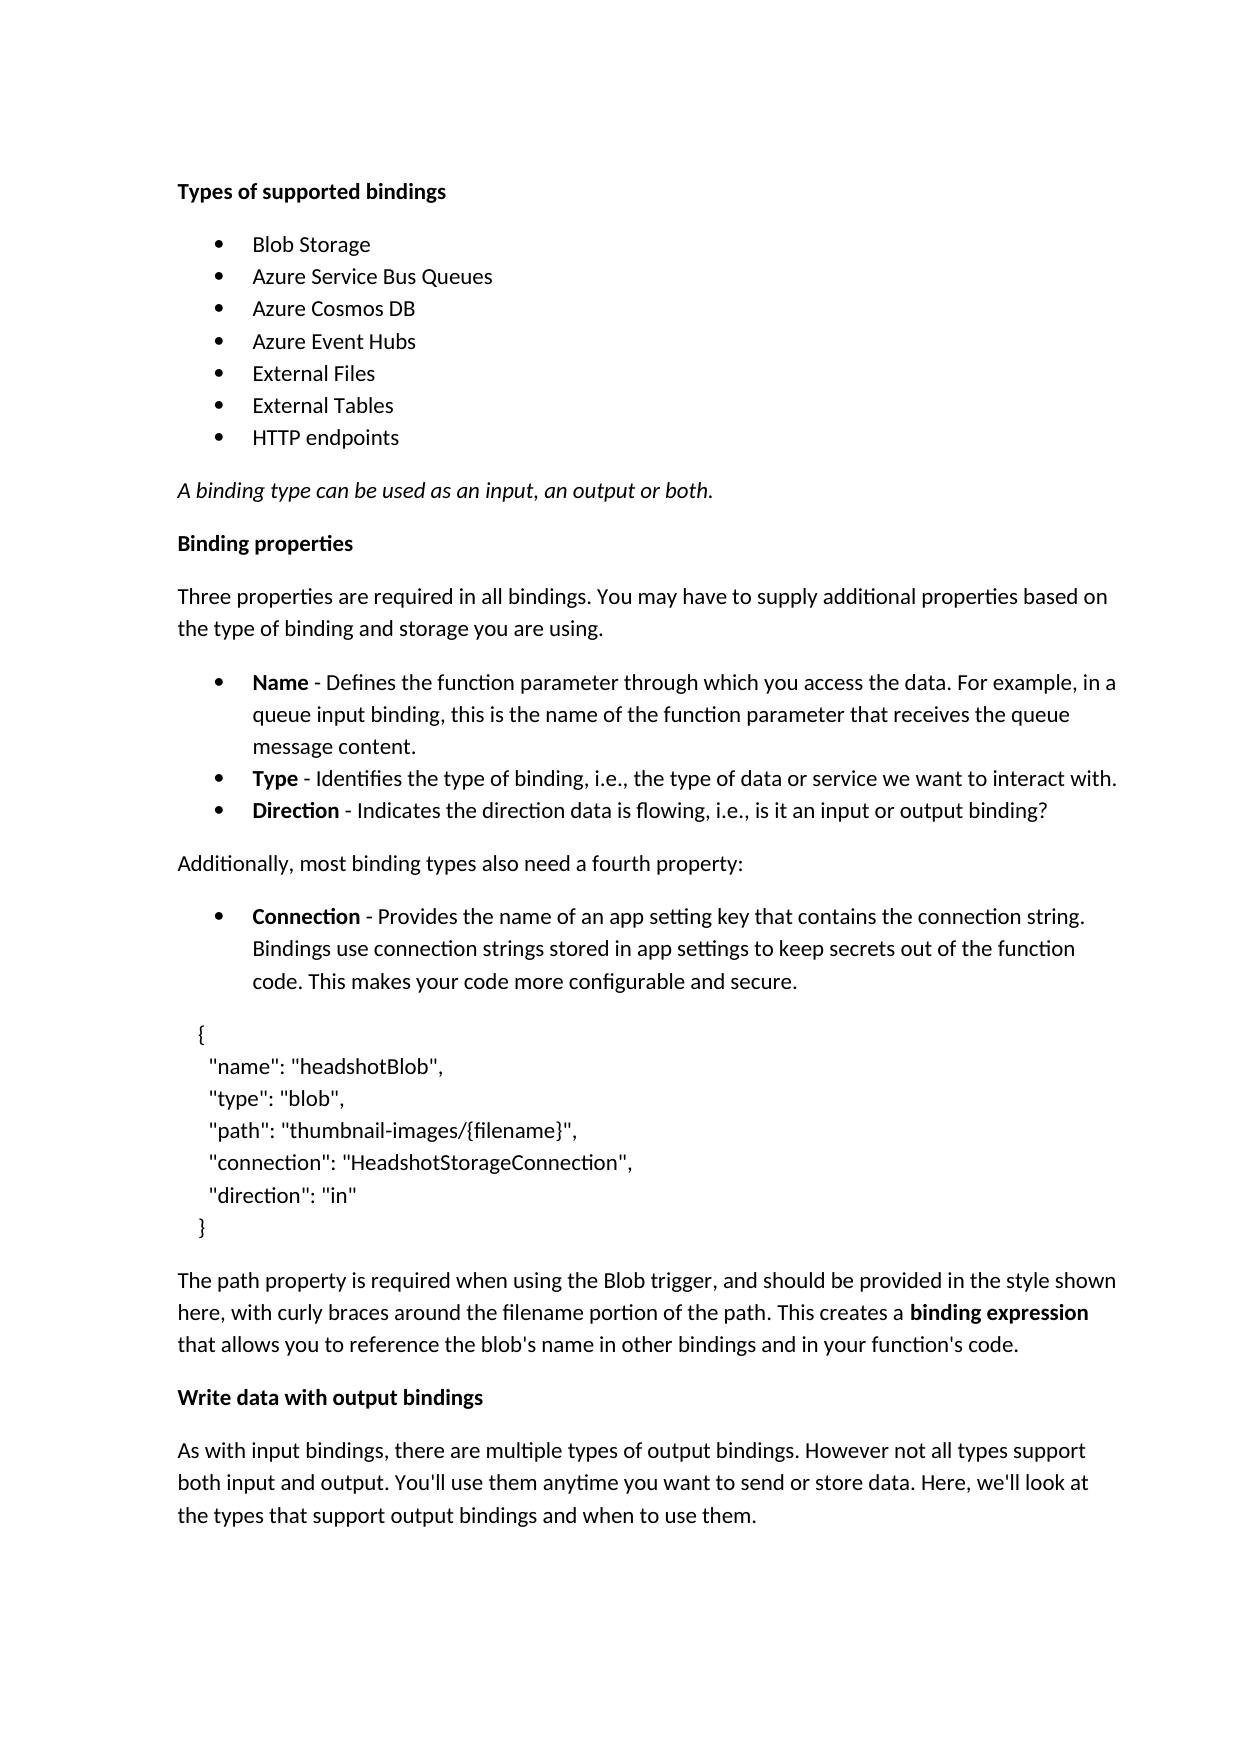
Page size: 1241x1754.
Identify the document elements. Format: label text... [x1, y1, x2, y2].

list Type - Identifies the type of binding, i.e., the type of data or service we want to interact with. [215, 764, 1122, 792]
text Additionally, most binding types also need a fourth property: [177, 849, 1122, 877]
list Connection - Provides the name of an app setting key that contains the connection string. Bindings use connection strings stored in app settings to keep secrets out of the function code. This makes your code more configurable and secure. [215, 902, 1122, 995]
list Azure Event Hubs [215, 327, 1122, 355]
text { "name": "headshotBlob", "type": "blob", "path": "thumbnail-images/{filename}", "connection": "HeadshotStorageConnection", "direction": "in" } [177, 1020, 1122, 1241]
list Blob Storage [215, 230, 1122, 258]
text Types of supported bindings [177, 177, 1122, 205]
text Write data with output bindings [177, 1383, 1122, 1411]
list Direction - Indicates the direction data is flowing, i.e., is it an input or output binding? [215, 796, 1122, 824]
list Azure Cosmos DB [215, 294, 1122, 323]
list Azure Service Bus Queues [215, 262, 1122, 290]
list External Tables [215, 391, 1122, 419]
text As with input bindings, there are multiple types of output bindings. However not all types support both input and output. You'll use them anytime you want to send or store data. Here, we'll look at the types that support output bindings and when to use them. [177, 1436, 1122, 1529]
text Binding properties [177, 529, 1122, 557]
text The path property is required when using the Blob trigger, and should be provided in the style shown here, with curly braces around the filename portion of the path. This creates a binding expression that allows you to reference the blob's name in other bindings and in your function's code. [177, 1266, 1122, 1358]
text Three properties are required in all bindings. You may have to supply additional properties based on the type of binding and storage you are using. [177, 582, 1122, 643]
list Name - Defines the function parameter through which you access the data. For example, in a queue input binding, this is the name of the function parameter that receives the queue message content. [215, 668, 1122, 760]
list External Files [215, 359, 1122, 387]
list HTTP endpoints [215, 423, 1122, 451]
text A binding type can be used as an input, an output or both. [177, 476, 1122, 504]
